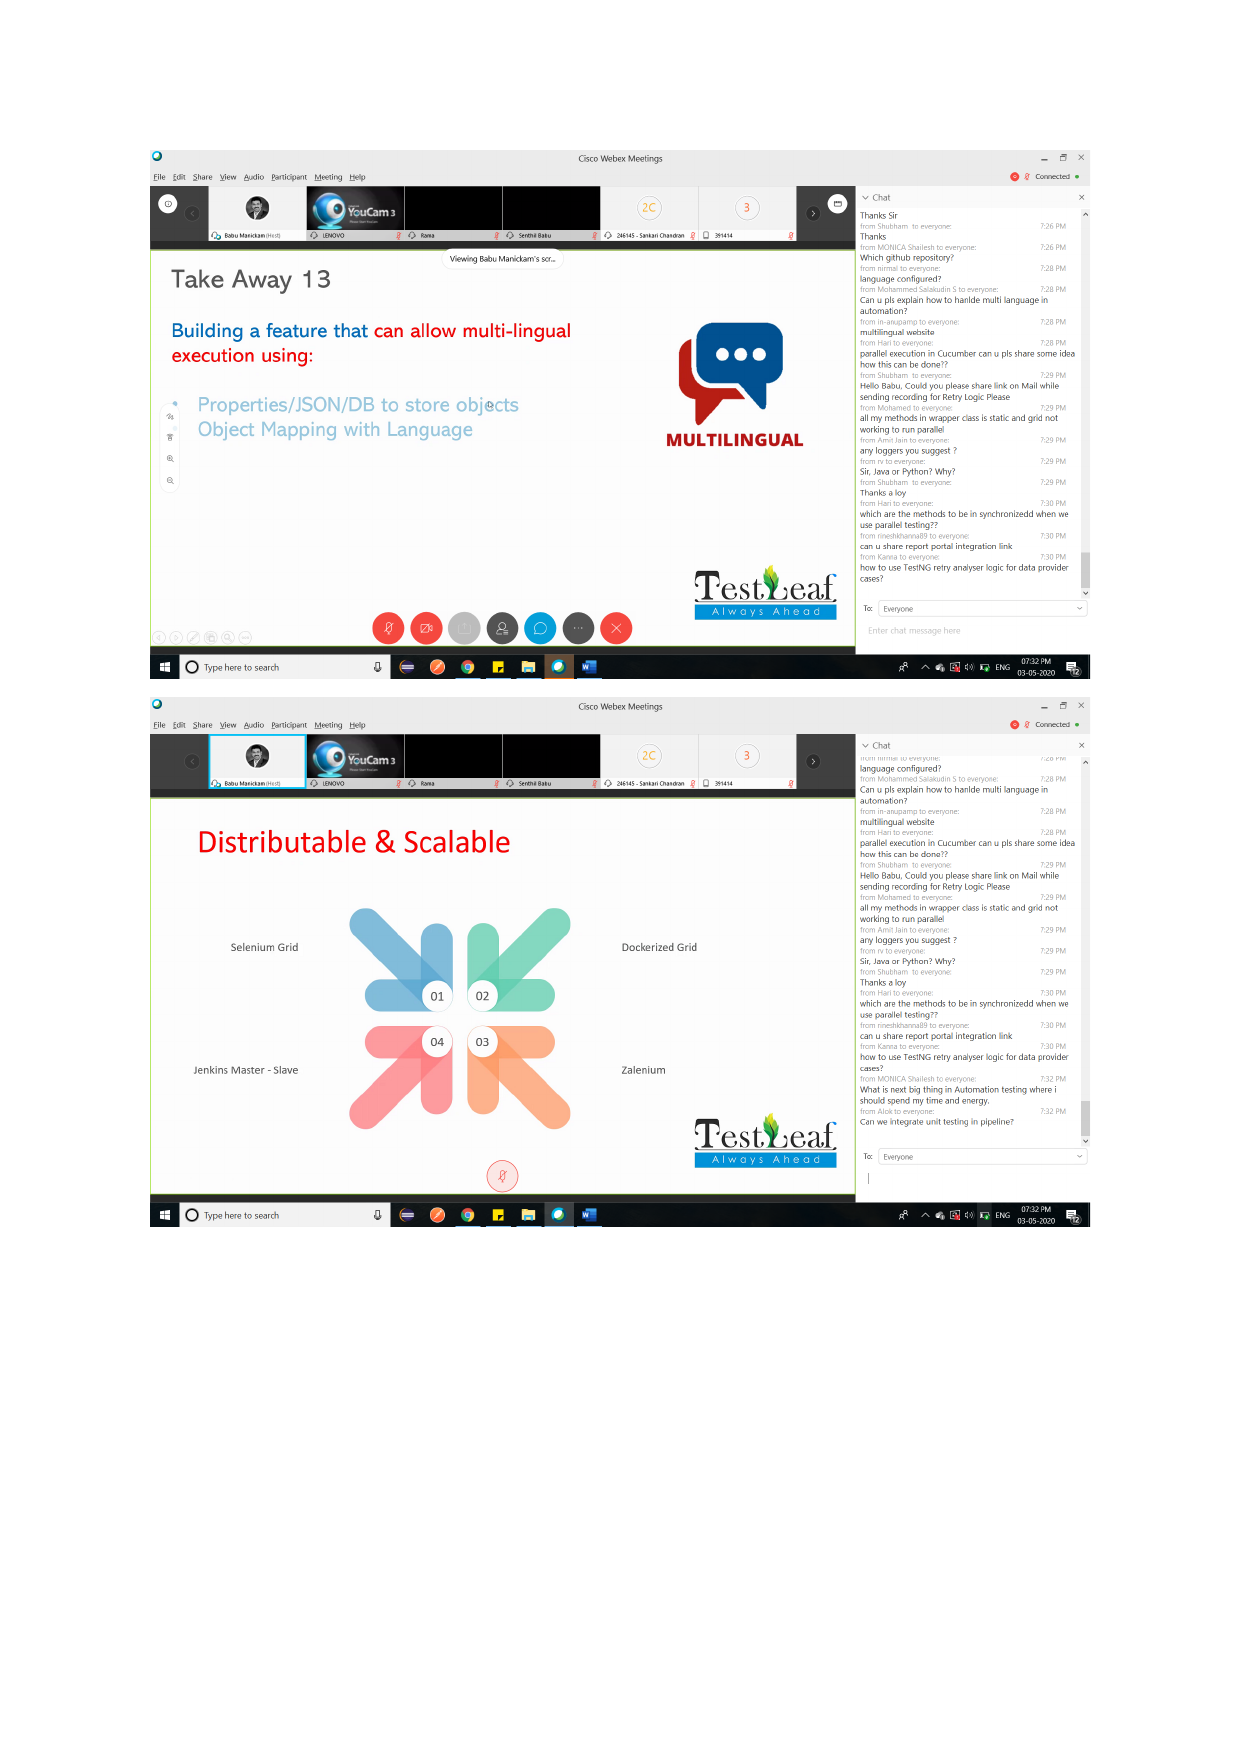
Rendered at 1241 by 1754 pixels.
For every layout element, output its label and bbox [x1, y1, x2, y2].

picture [150, 150, 1091, 679]
picture [150, 697, 1091, 1227]
